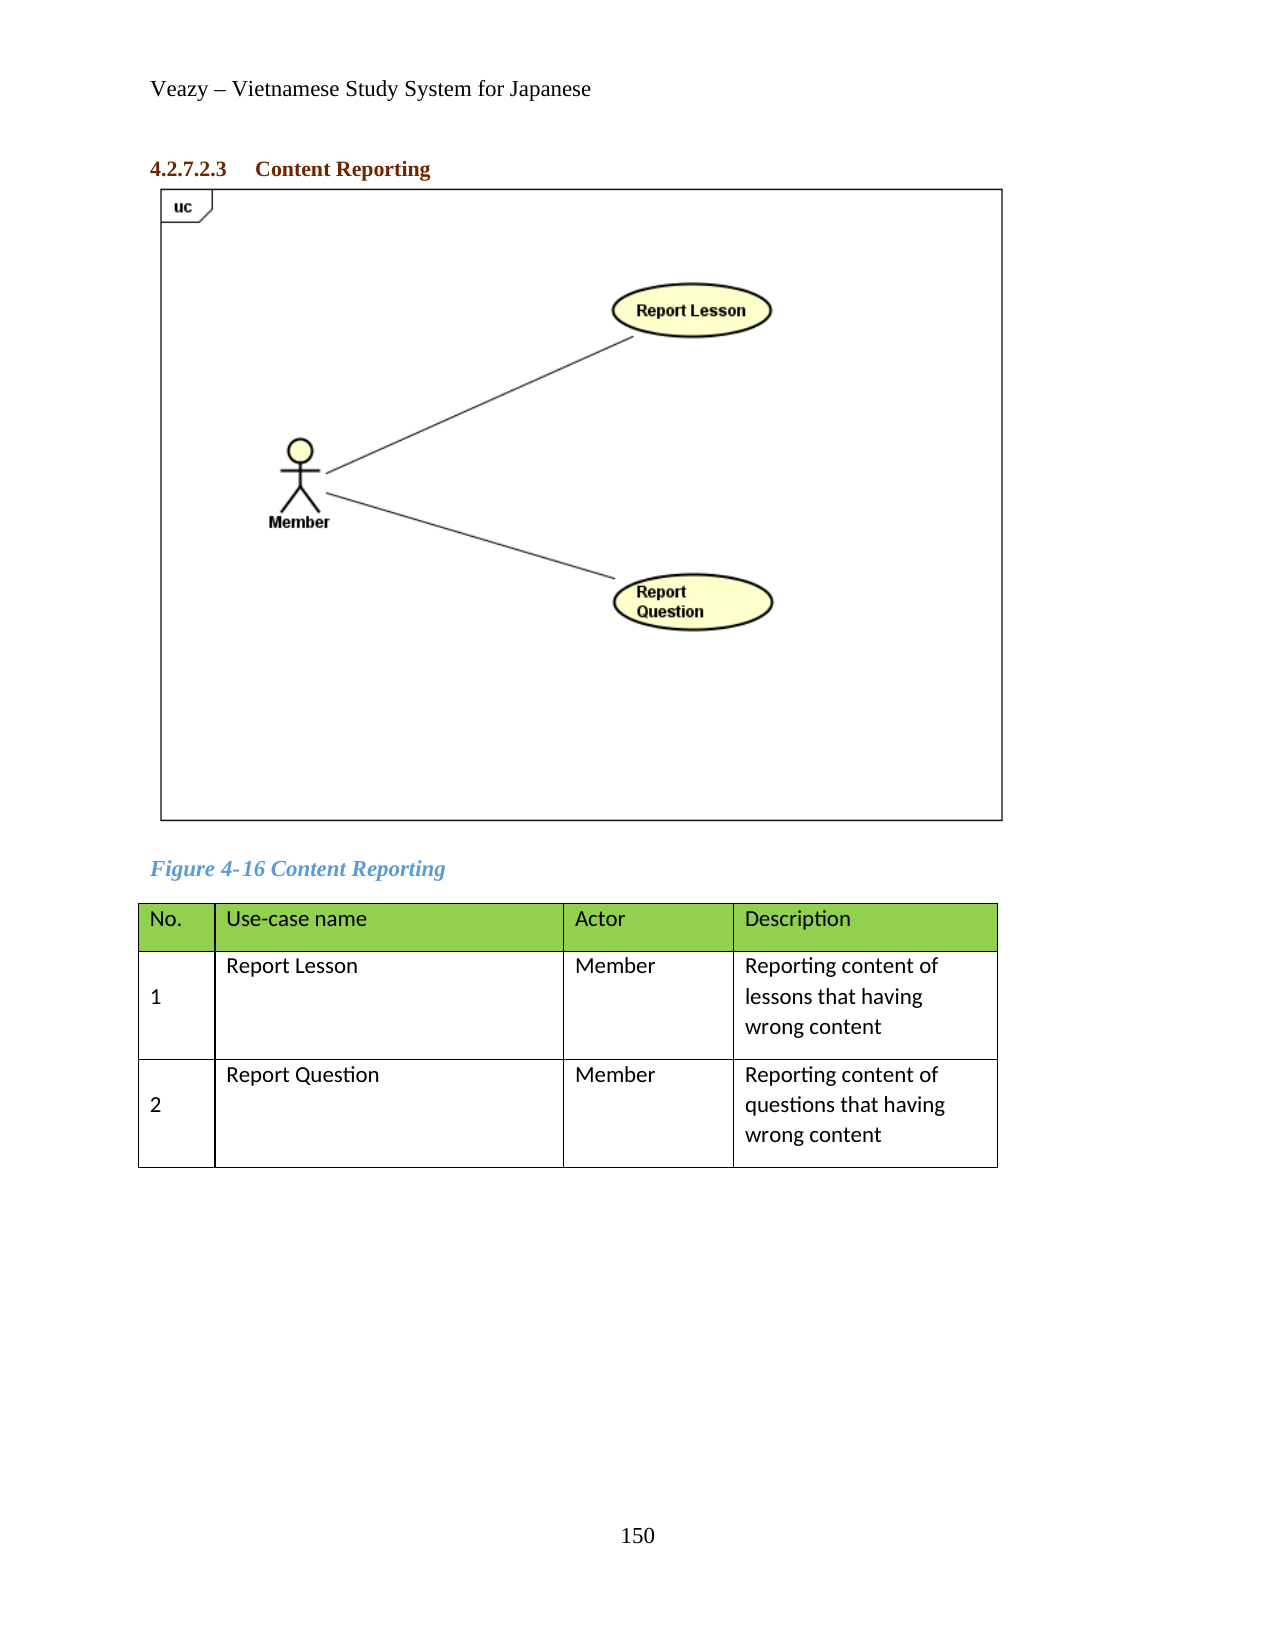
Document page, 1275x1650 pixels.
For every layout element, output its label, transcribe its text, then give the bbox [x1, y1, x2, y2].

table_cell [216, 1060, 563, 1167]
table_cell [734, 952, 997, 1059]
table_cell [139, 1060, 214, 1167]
subtitle Content Reporting [150, 156, 1125, 181]
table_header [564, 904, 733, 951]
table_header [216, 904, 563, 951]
picture [150, 181, 1016, 837]
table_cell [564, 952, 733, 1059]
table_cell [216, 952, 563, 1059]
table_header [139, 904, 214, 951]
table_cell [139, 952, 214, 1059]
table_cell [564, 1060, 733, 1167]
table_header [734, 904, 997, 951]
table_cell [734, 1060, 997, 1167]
